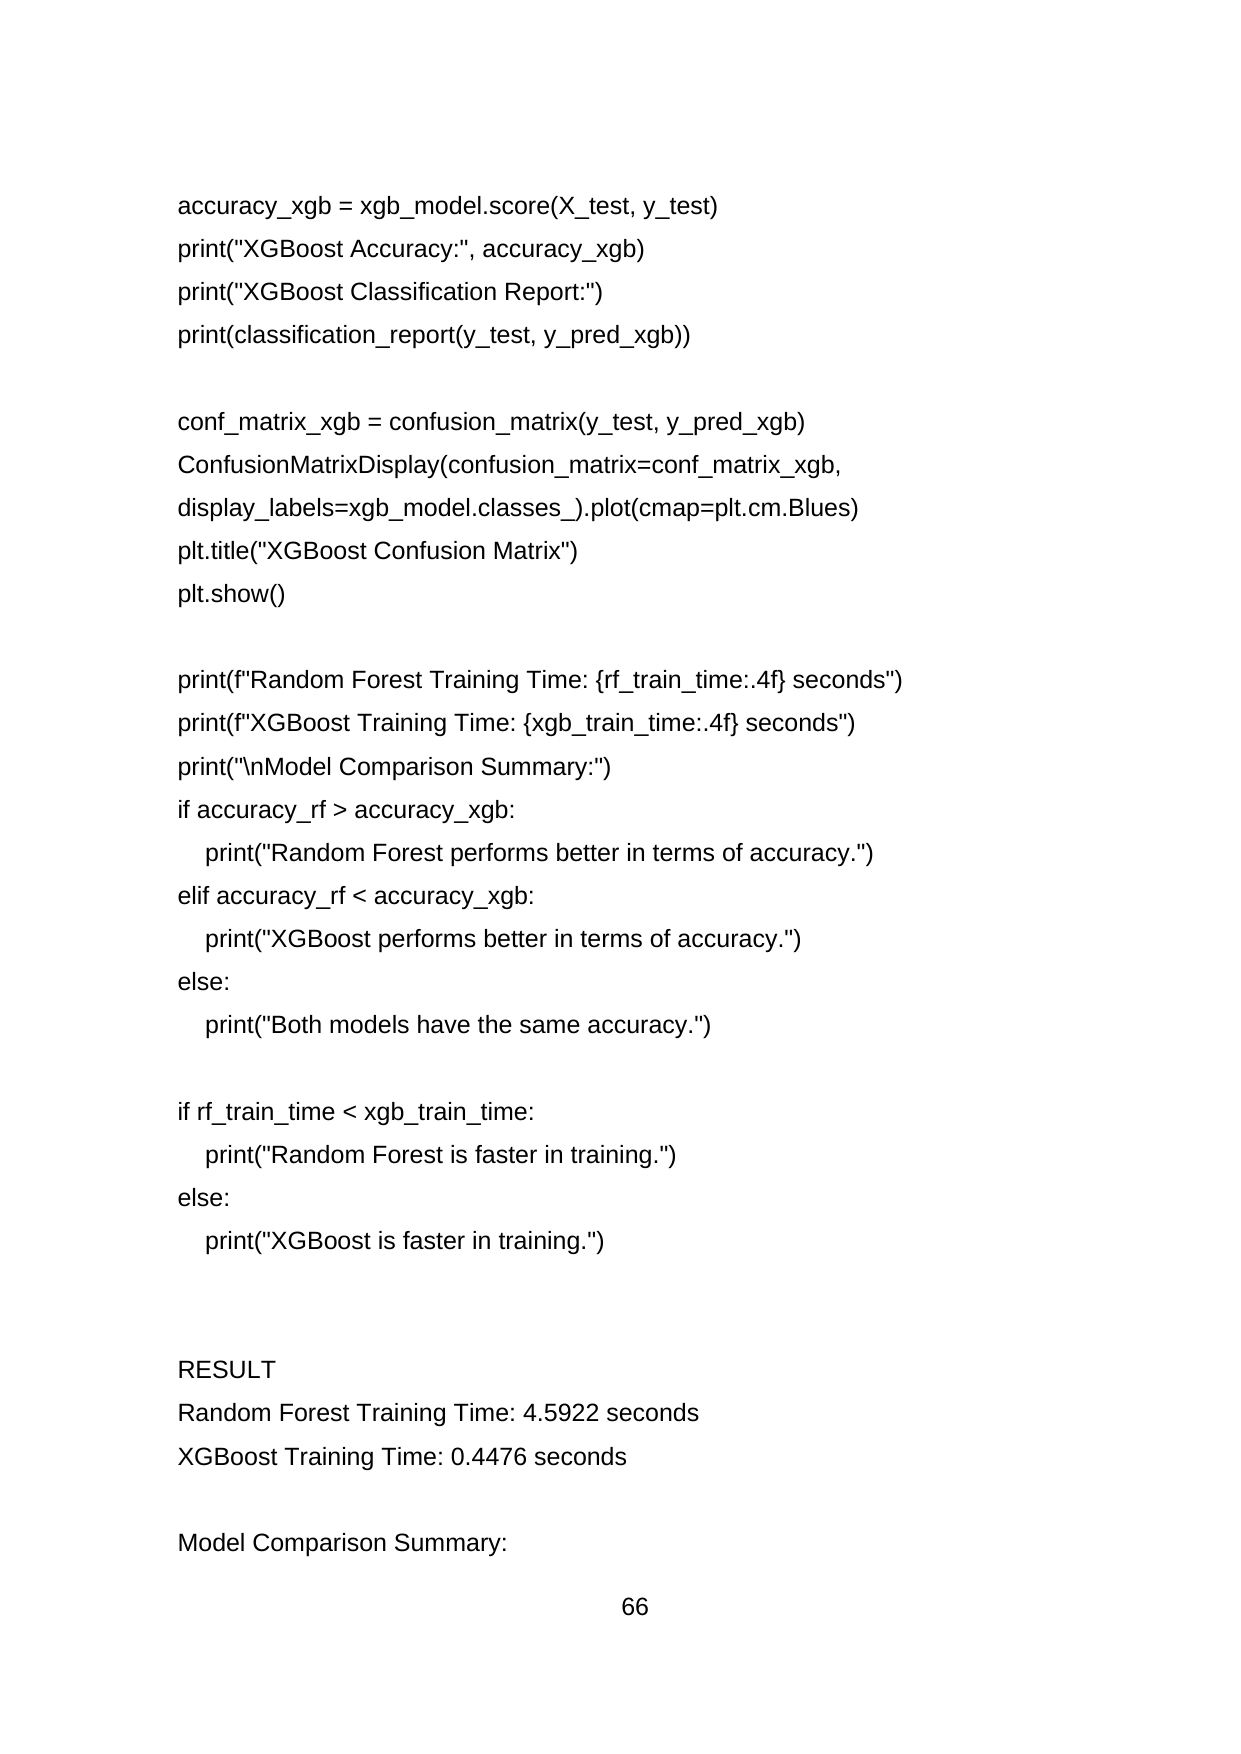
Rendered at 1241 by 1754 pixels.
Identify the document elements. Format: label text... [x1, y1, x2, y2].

text accuracy_xgb = xgb_model.score(X_test, y_test) [177, 191, 1091, 219]
text plt.show() [177, 579, 1091, 608]
text XGBoost Training Time: 0.4476 seconds [177, 1441, 1091, 1470]
text print("Both models have the same accuracy.") [177, 1010, 1091, 1039]
text if accuracy_rf > accuracy_xgb: [177, 794, 1091, 823]
text ConfusionMatrixDisplay(confusion_matrix=conf_matrix_xgb, display_labels=xgb_model.classes_).plot(cmap=plt.cm.Blues) [177, 449, 1091, 521]
text elif accuracy_rf < accuracy_xgb: [177, 881, 1091, 909]
text Model Comparison Summary: [177, 1528, 1091, 1556]
text Random Forest Training Time: 4.5922 seconds [177, 1398, 1091, 1427]
text print(f"XGBoost Training Time: {xgb_train_time:.4f} seconds") [177, 708, 1091, 737]
text print("XGBoost is faster in training.") [177, 1226, 1091, 1254]
text else: [177, 967, 1091, 996]
text print("Random Forest performs better in terms of accuracy.") [177, 838, 1091, 866]
text print("XGBoost Accuracy:", accuracy_xgb) [177, 234, 1091, 263]
text print("XGBoost Classification Report:") [177, 277, 1091, 306]
text print("XGBoost performs better in terms of accuracy.") [177, 924, 1091, 953]
text if rf_train_time < xgb_train_time: [177, 1096, 1091, 1125]
text RESULT [177, 1355, 1091, 1384]
text print(f"Random Forest Training Time: {rf_train_time:.4f} seconds") [177, 665, 1091, 694]
text plt.title("XGBoost Confusion Matrix") [177, 536, 1091, 564]
text print("\nModel Comparison Summary:") [177, 751, 1091, 780]
text print(classification_report(y_test, y_pred_xgb)) [177, 320, 1091, 349]
text conf_matrix_xgb = confusion_matrix(y_test, y_pred_xgb) [177, 406, 1091, 435]
text print("Random Forest is faster in training.") [177, 1139, 1091, 1168]
text else: [177, 1183, 1091, 1211]
